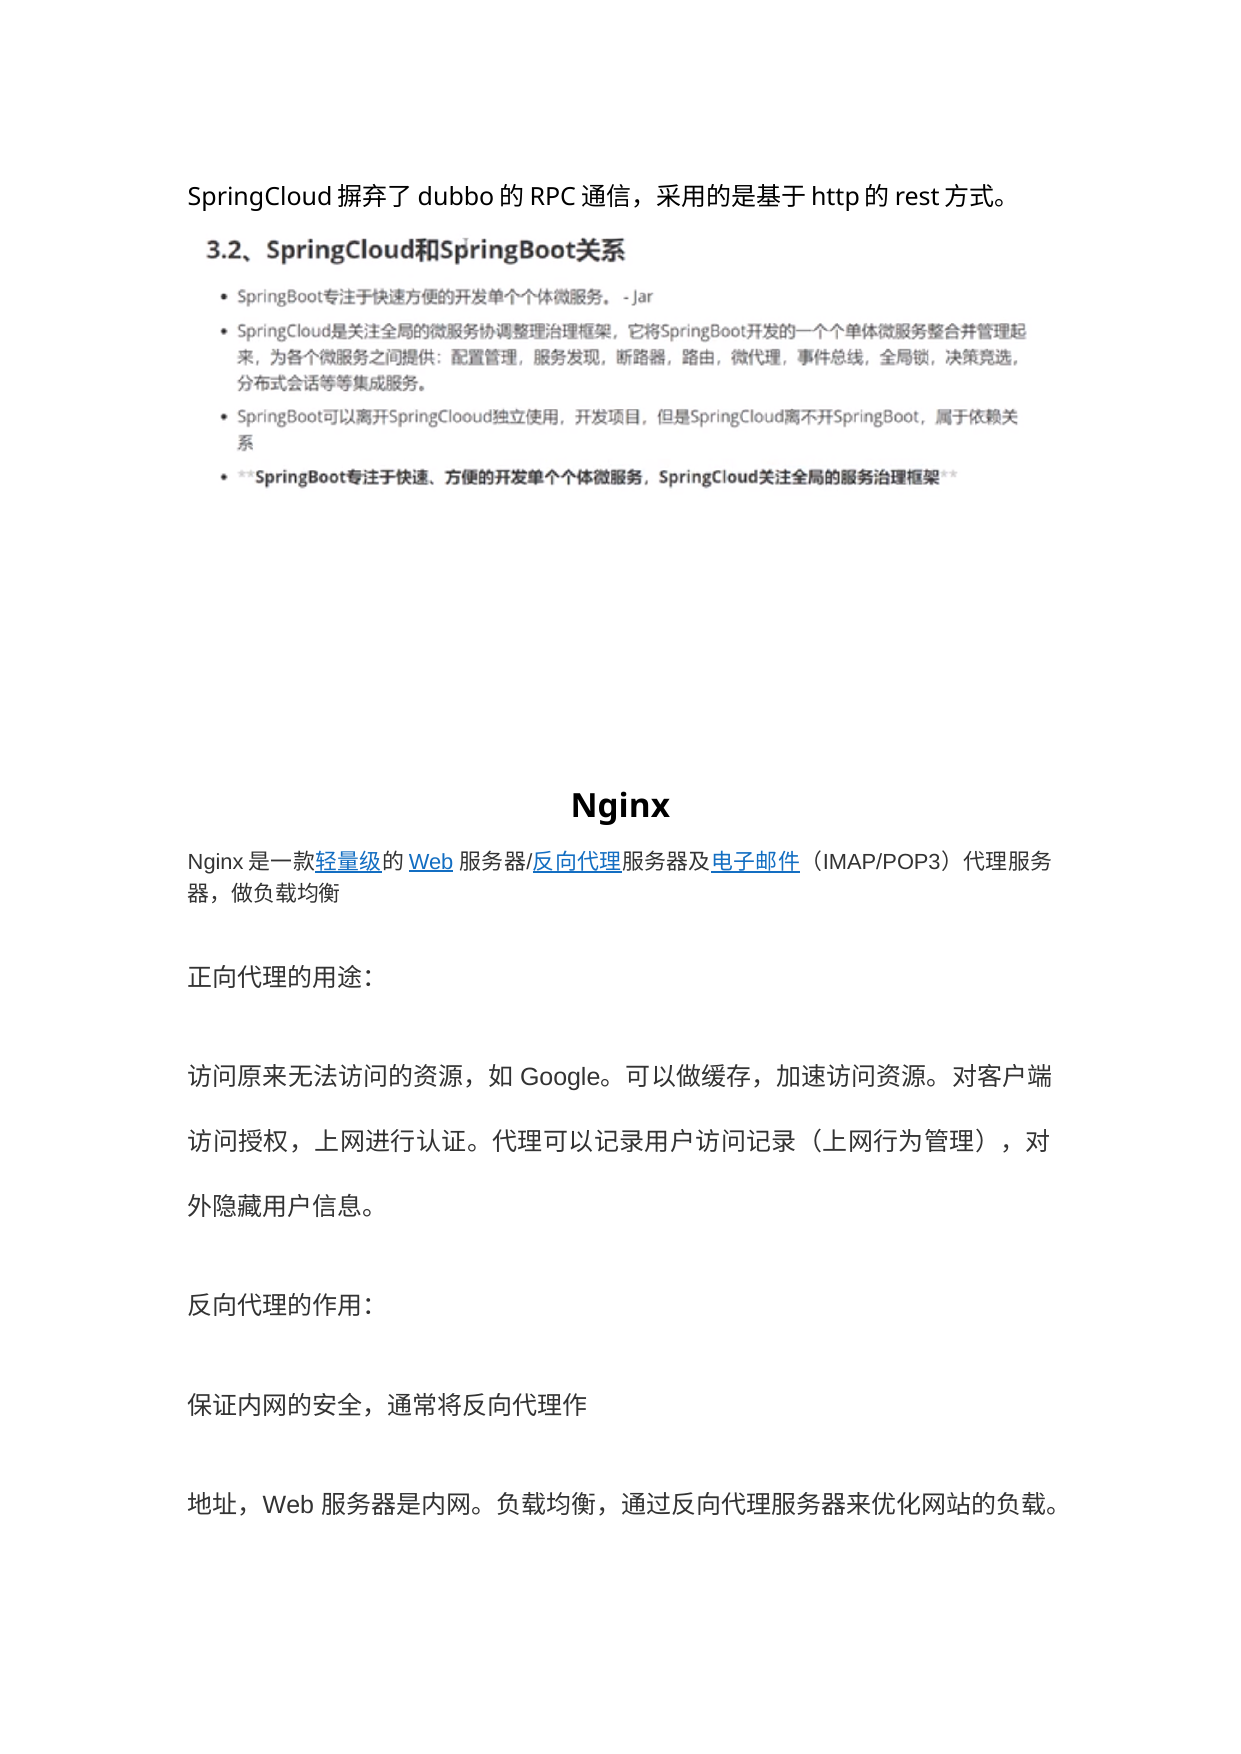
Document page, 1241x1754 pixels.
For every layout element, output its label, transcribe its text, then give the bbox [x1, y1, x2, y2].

title Nginx [187, 772, 1053, 837]
text 正向代理的用途： [187, 943, 1053, 1008]
text SpringCloud摒弃了dubbo的RPC通信，采用的是基于http的rest方式。 [187, 162, 1053, 227]
text 保证内网的安全，通常将反向代理作 [187, 1371, 1053, 1436]
text 地址，Web 服务器是内网。负载均衡，通过反向代理服务器来优化网站的负载。 [187, 1470, 1053, 1535]
text 访问原来无法访问的资源，如 Google。可以做缓存，加速访问资源。对客户端访问授权，上网进行认证。代理可以记录用户访问记录（上网行为管理），对外隐藏用户信息。 [187, 1042, 1053, 1237]
text 反向代理的作用： [187, 1271, 1053, 1336]
text Nginx是一款轻量级的Web 服务器/反向代理服务器及电子邮件（IMAP/POP3）代理服务器，做负载均衡 [187, 843, 1053, 908]
